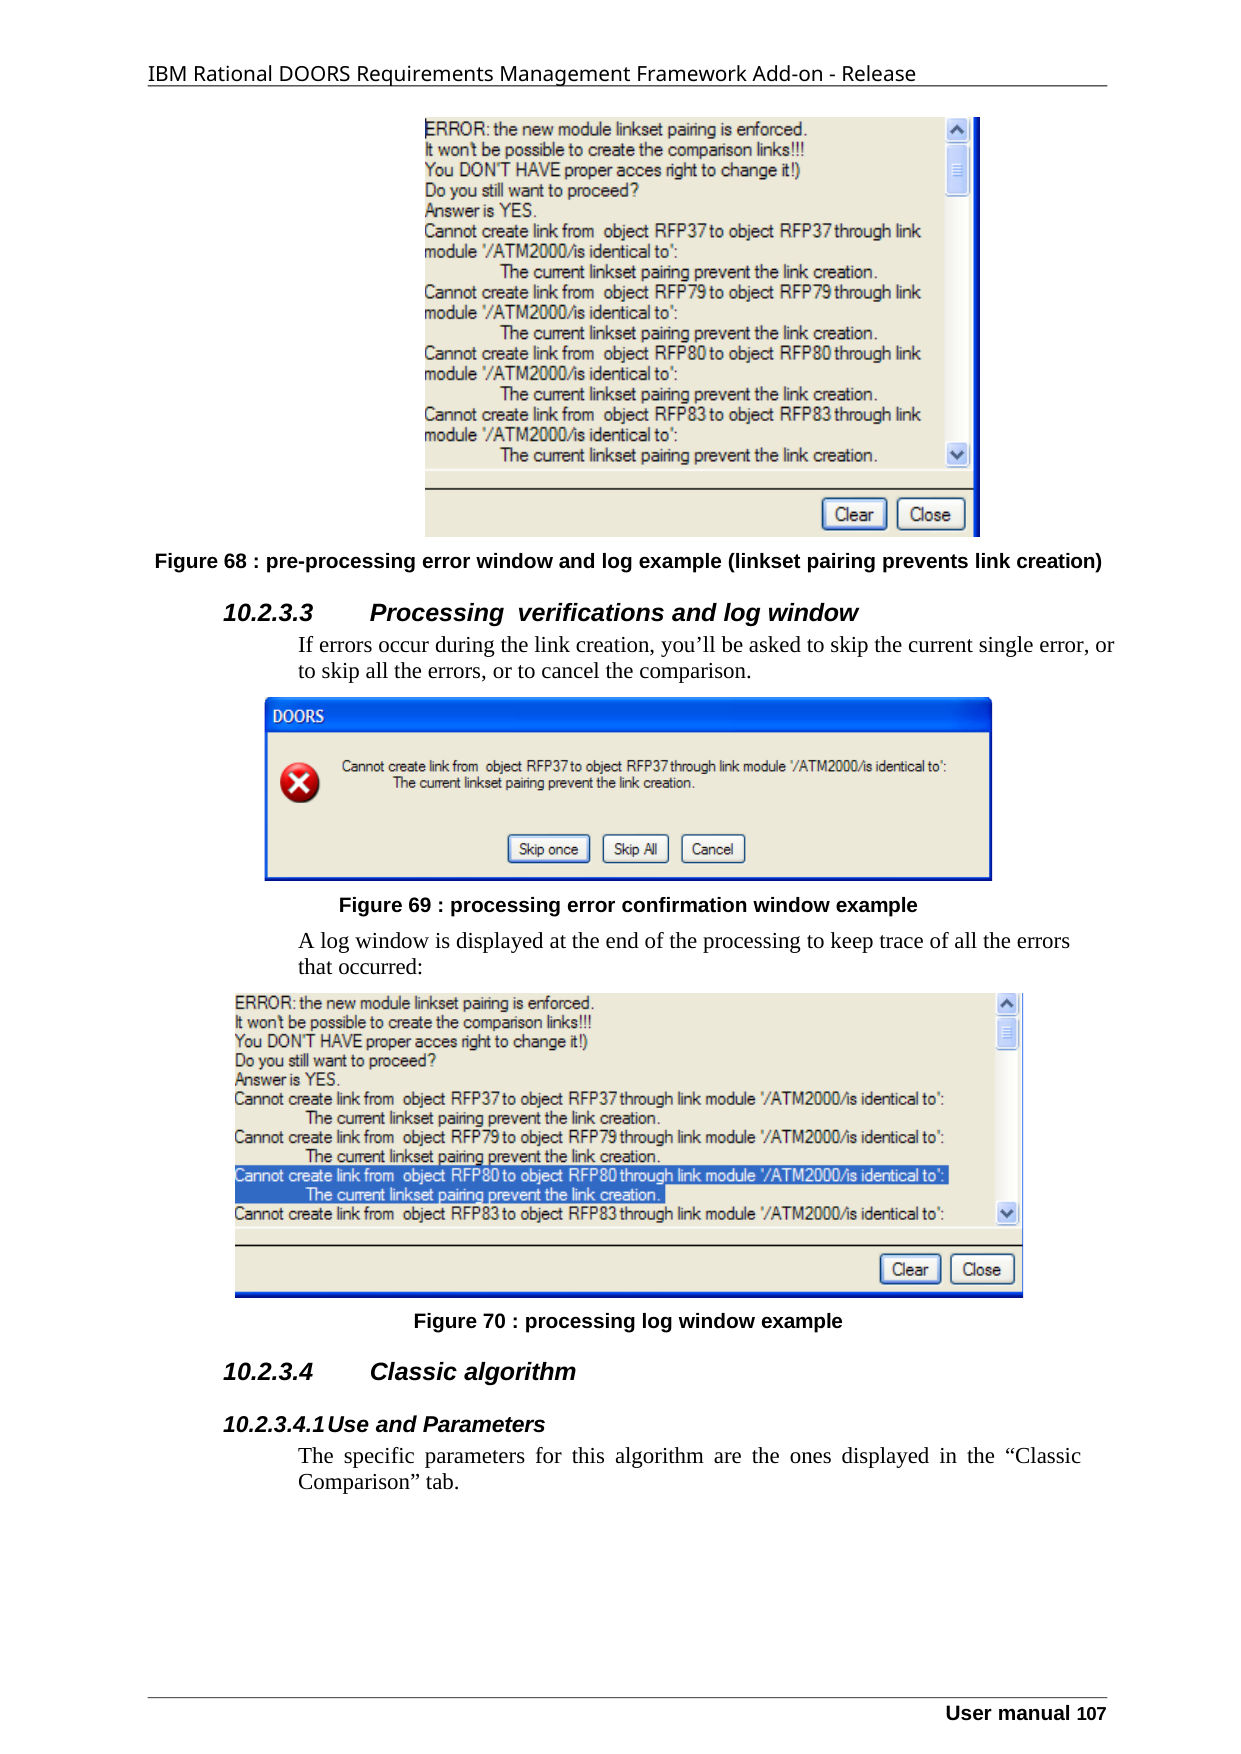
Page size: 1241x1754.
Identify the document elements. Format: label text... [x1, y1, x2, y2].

text Figure 69 : processing error confirmation window example [139, 707, 1118, 917]
text Figure 68 : pre-processing error window and log example (linkset pairing prevents link creation) [139, 549, 1118, 573]
picture [235, 993, 1024, 1002]
text A log window is displayed at the end of the processing to keep trace of all the errors that occurred: [298, 928, 1107, 979]
text Figure 70 : processing log window example [139, 1002, 1118, 1332]
picture [425, 117, 980, 537]
text If errors occur during the link creation, you’ll be asked to skip the current single error, or to skip all the errors, or to cancel the comparison. [298, 632, 1119, 683]
picture [264, 697, 993, 707]
subtitle Processing verifications and log window [223, 598, 1240, 627]
subtitle Classic algorithm [223, 1357, 1240, 1386]
text The specific parameters for this algorithm are the ones displayed in the “Classic Comparison” tab. [298, 1443, 1107, 1494]
list Use and Parameters [223, 1411, 1240, 1438]
